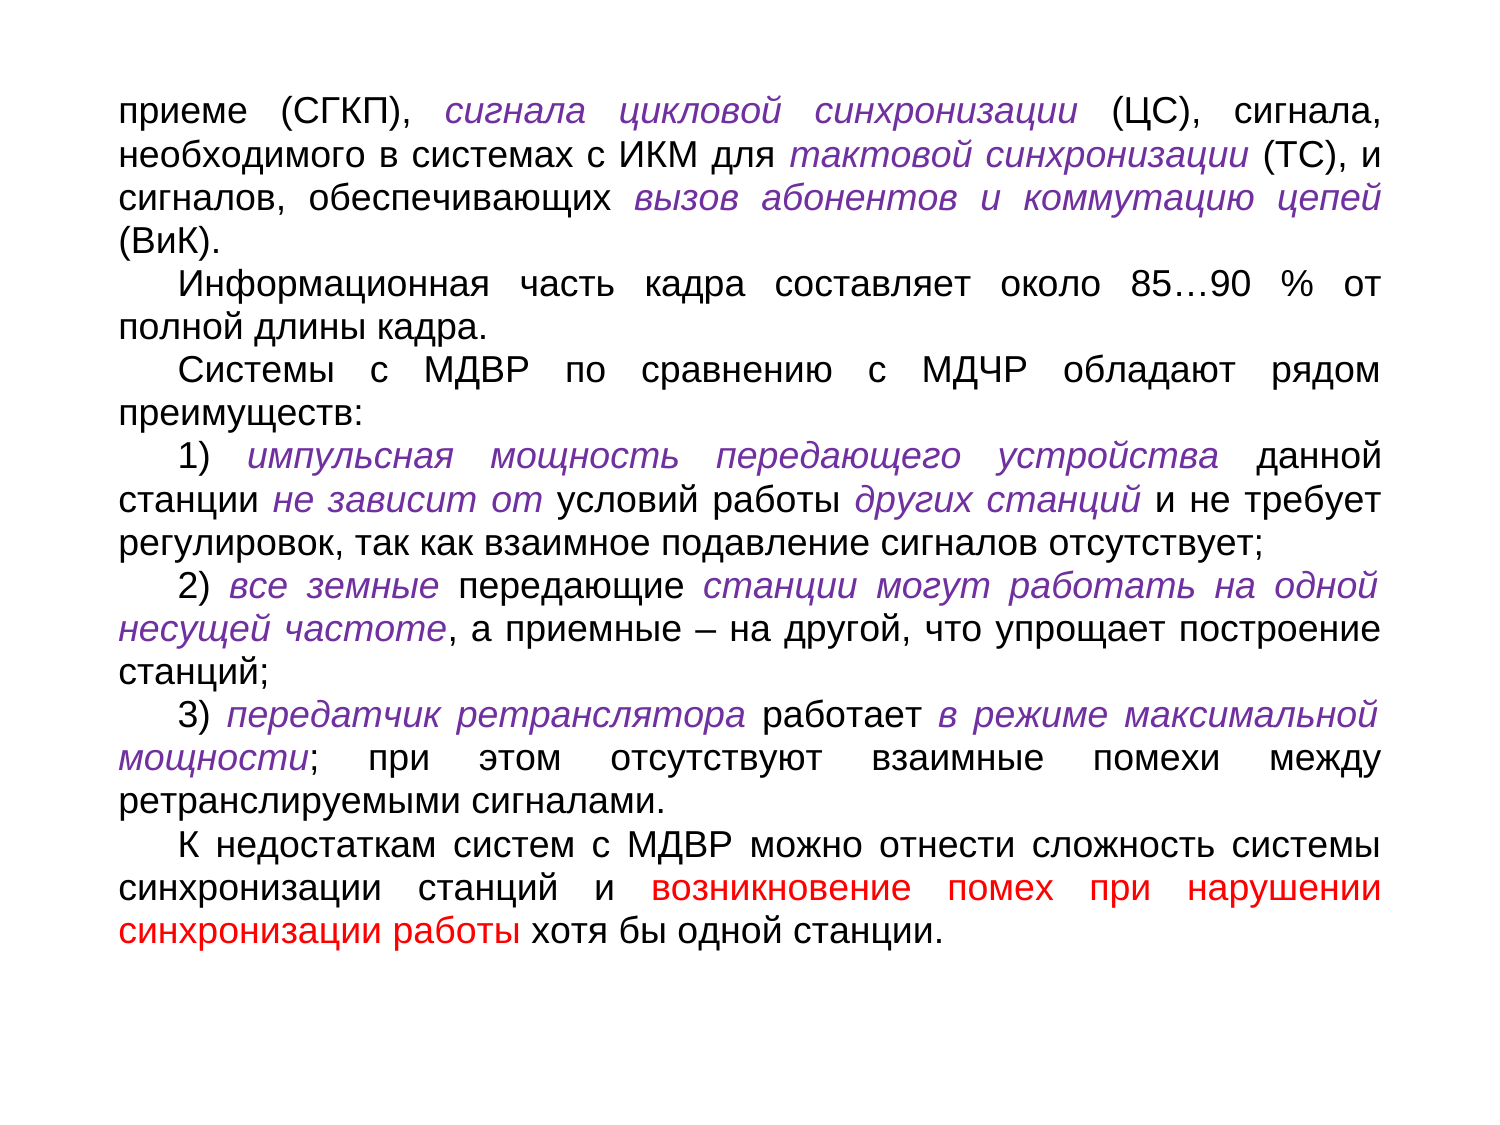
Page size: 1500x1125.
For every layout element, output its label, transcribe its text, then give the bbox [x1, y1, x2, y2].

text 3) передатчик ретранслятора работает в режиме максимальной мощности; при этом отсутствуют взаимные помехи между ретранслируемыми сигналами. [118, 692, 1382, 822]
text 1) импульсная мощность передающего устройства данной станции не зависит от условий работы других станций и не требует регулировок, так как взаимное подавление сигналов отсутствует; [118, 434, 1382, 563]
text К недостаткам систем с МДВР можно отнести сложность системы синхронизации станций и возникновение помех при нарушении синхронизации работы хотя бы одной станции. [118, 822, 1382, 951]
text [118, 89, 1382, 261]
text Информационная часть кадра составляет около 85…90 % от полной длины кадра. [118, 261, 1382, 347]
text 2) все земные передающие станции могут работать на одной несущей частоте, а приемные – на другой, что упрощает построение станций; [118, 563, 1382, 692]
text Системы с МДВР по сравнению с МДЧР обладают рядом преимуществ: [118, 347, 1382, 434]
